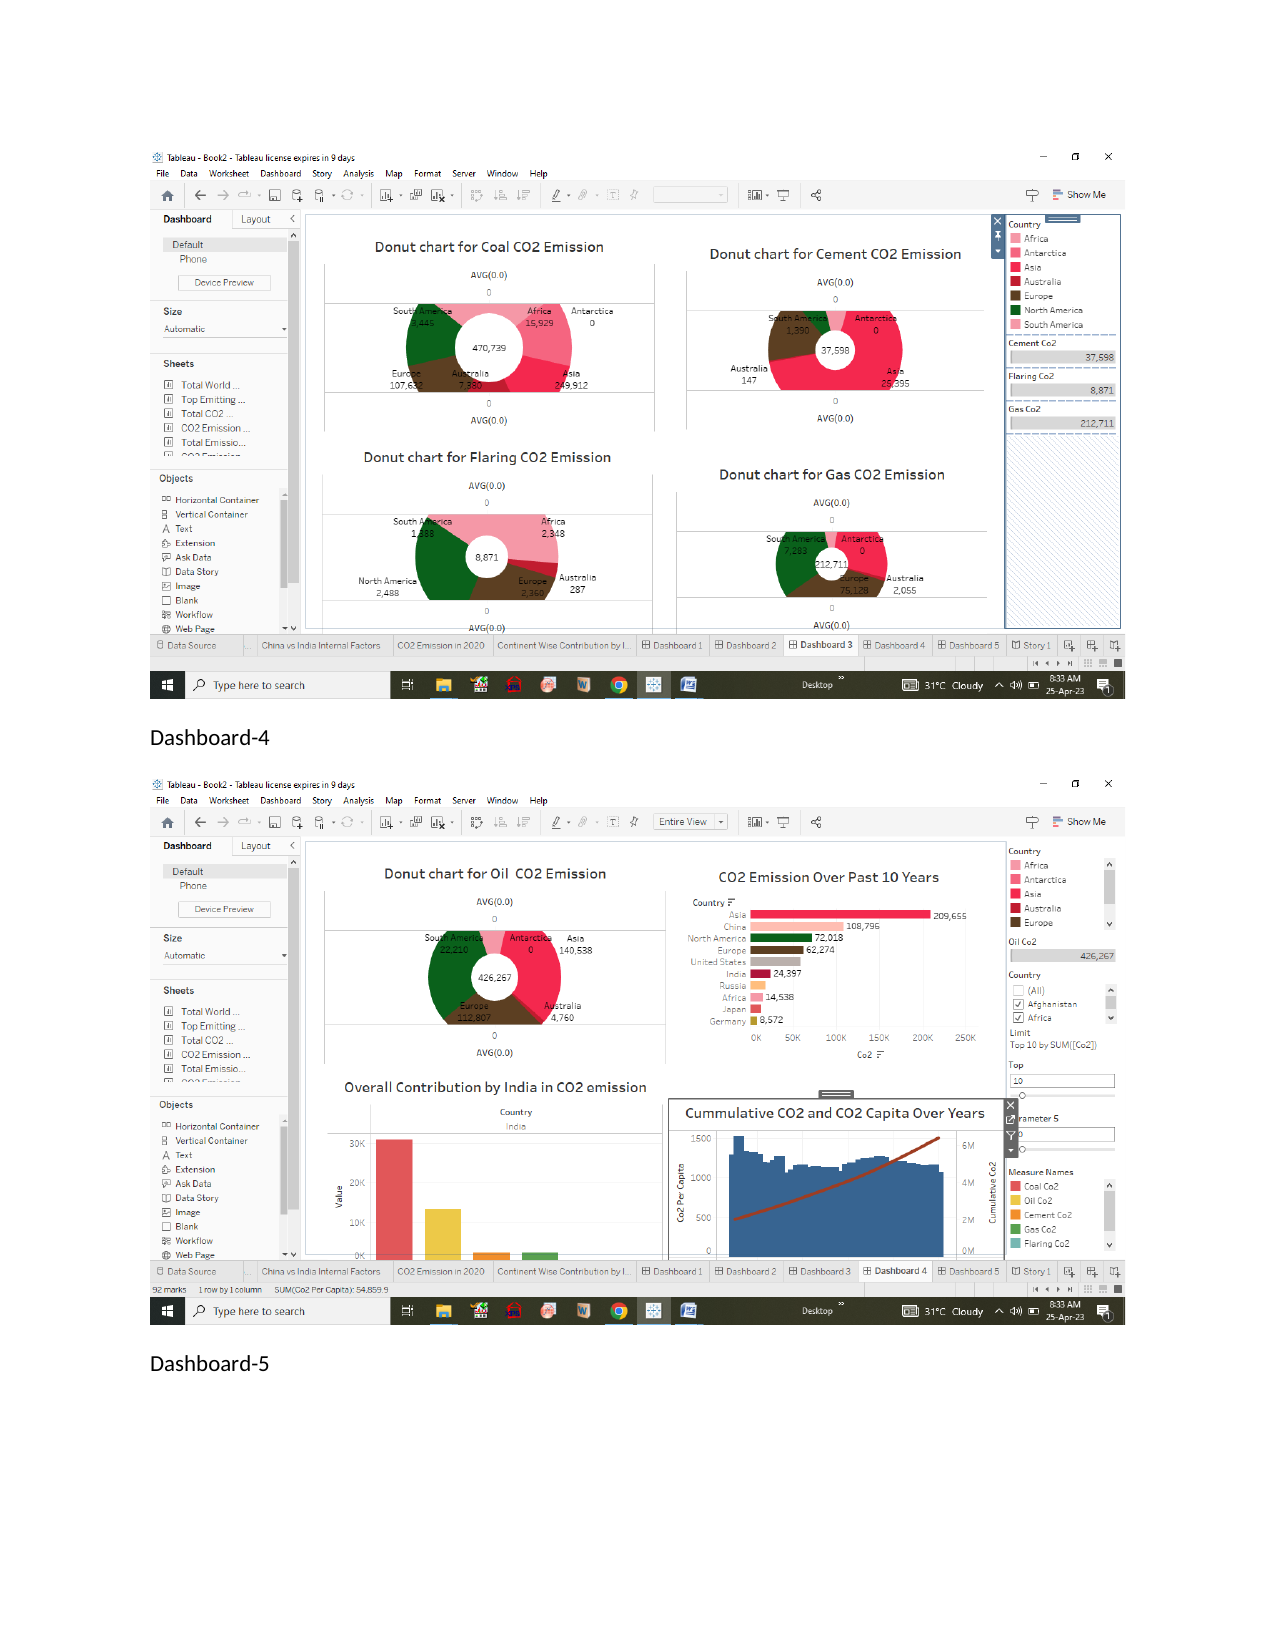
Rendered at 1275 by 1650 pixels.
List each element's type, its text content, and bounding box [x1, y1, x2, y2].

picture [150, 150, 1125, 699]
text Dashboard-5 [150, 1349, 1125, 1377]
text Dashboard-4 [150, 723, 1125, 751]
picture [150, 776, 1125, 1325]
